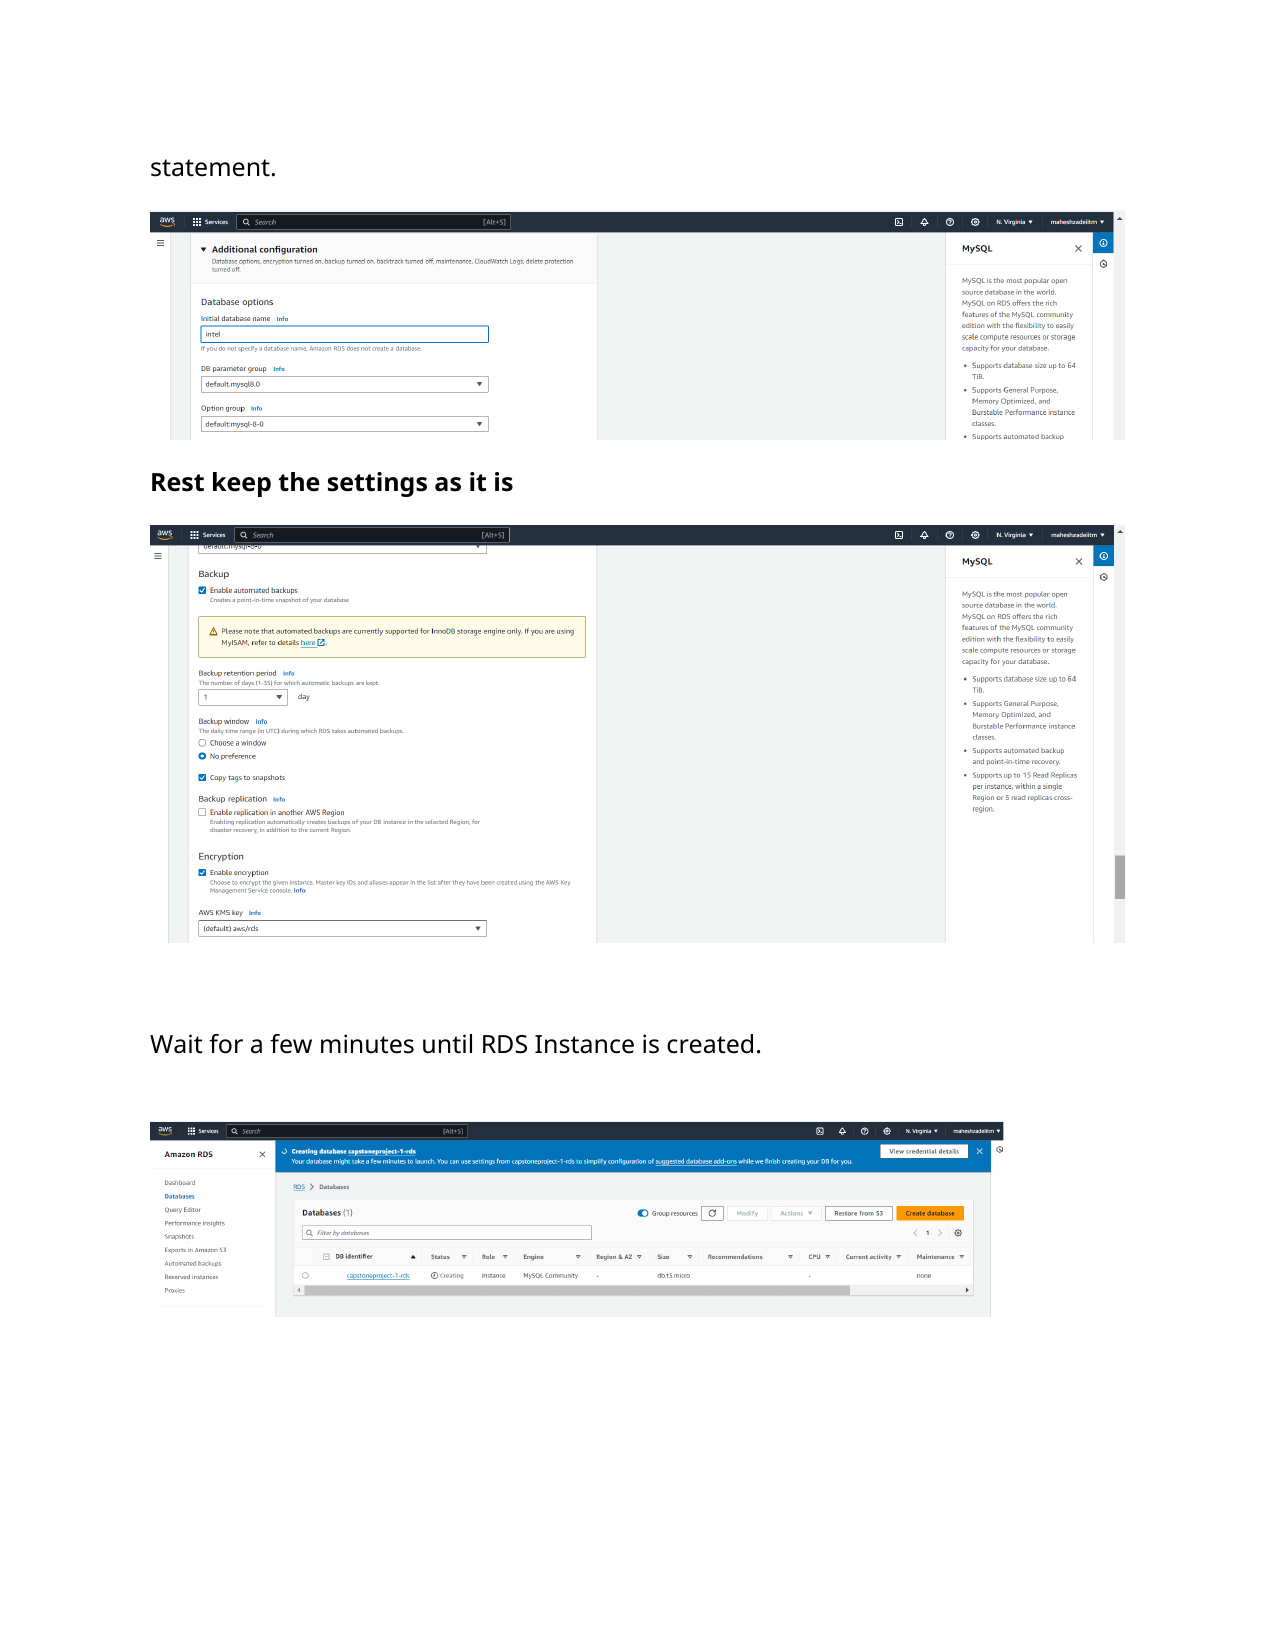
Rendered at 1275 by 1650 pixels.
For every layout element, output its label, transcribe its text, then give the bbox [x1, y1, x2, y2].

text Rest keep the settings as it is [150, 465, 1125, 499]
picture [150, 525, 1125, 943]
text statement. [150, 150, 1125, 184]
picture [150, 210, 1125, 440]
picture [150, 1121, 1004, 1317]
text Wait for a few minutes until RDS Instance is created. [150, 1027, 1125, 1061]
